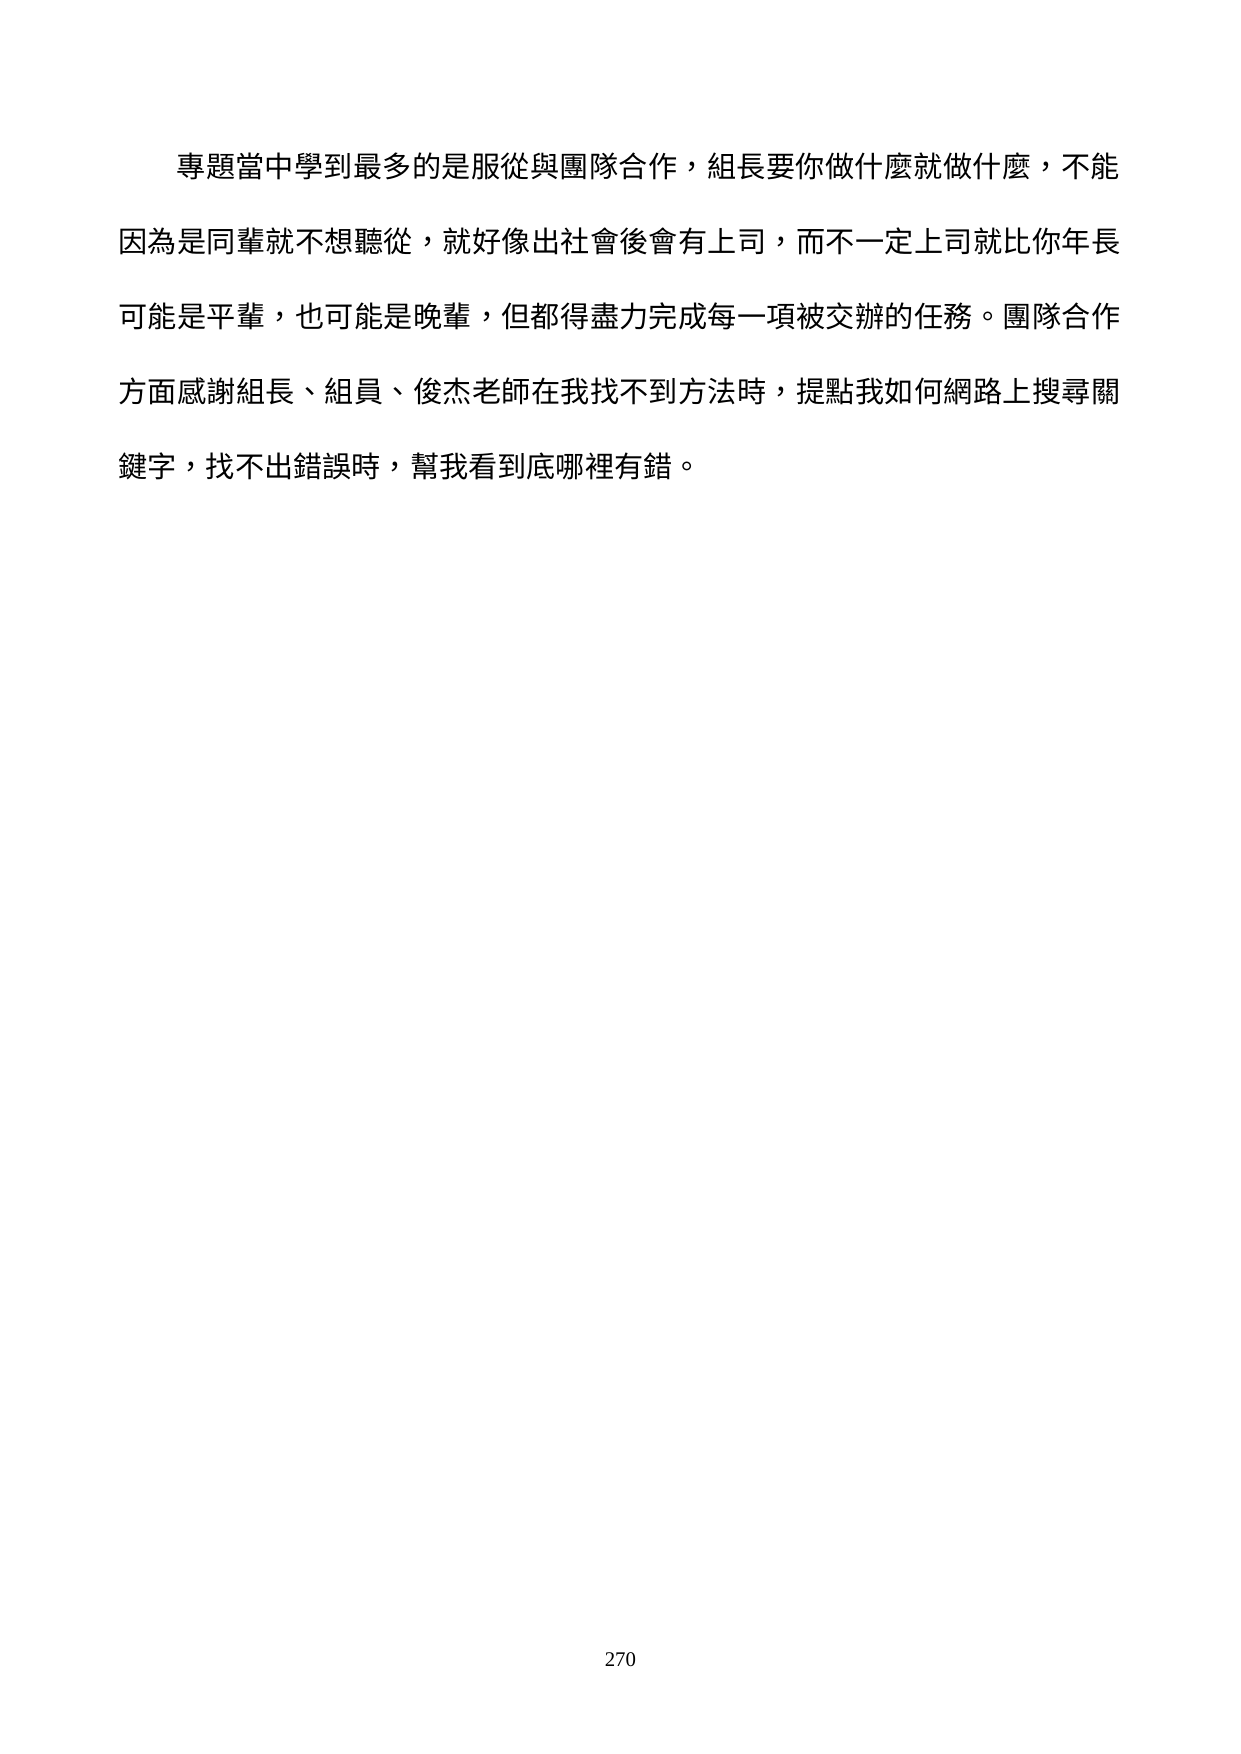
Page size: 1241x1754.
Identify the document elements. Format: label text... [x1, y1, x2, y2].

text 專題當中學到最多的是服從與團隊合作，組長要你做什麼就做什麼，不能因為是同輩就不想聽從，就好像出社會後會有上司，而不一定上司就比你年長，可能是平輩，也可能是晚輩，但都得盡力完成每一項被交辦的任務。團隊合作方面感謝組長、組員、俊杰老師在我找不到方法時，提點我如何網路上搜尋關鍵字，找不出錯誤時，幫我看到底哪裡有錯。 [118, 127, 1122, 502]
